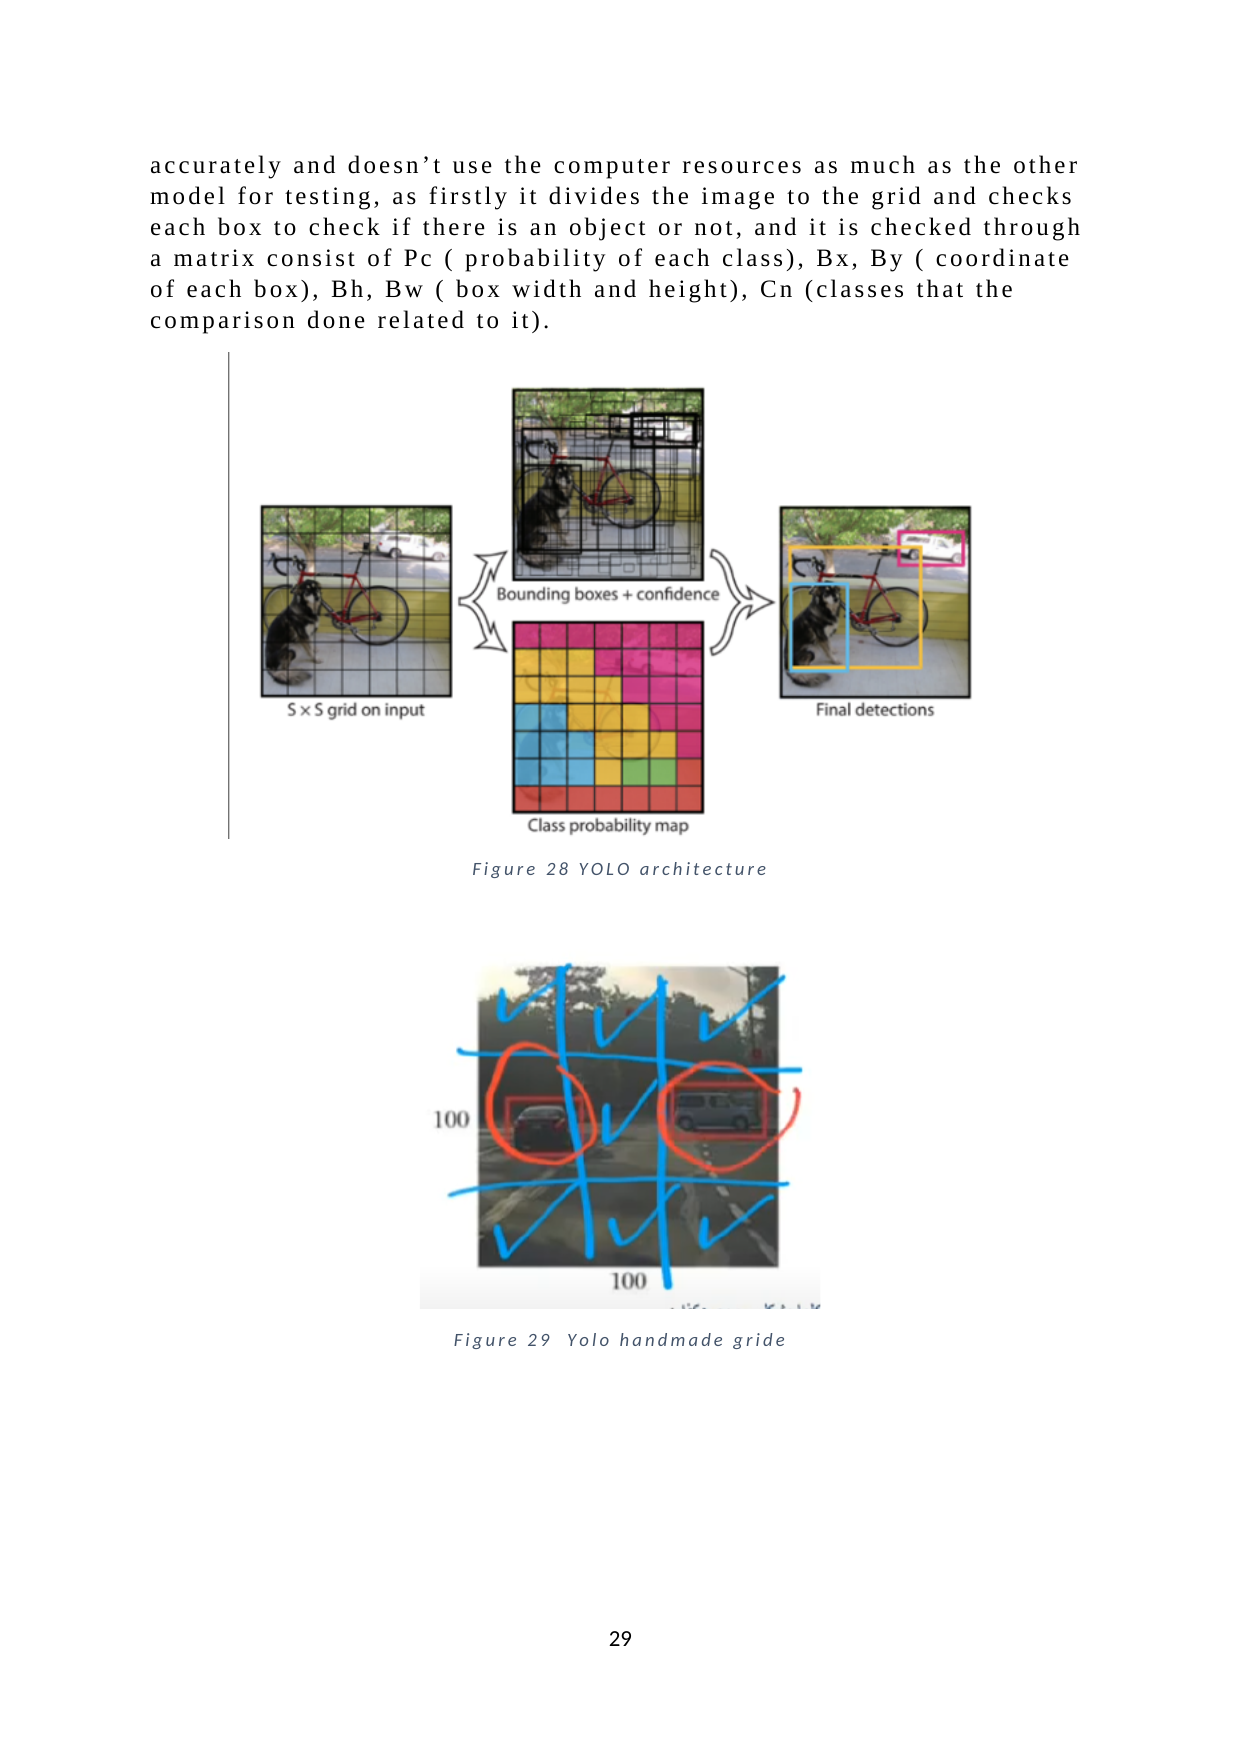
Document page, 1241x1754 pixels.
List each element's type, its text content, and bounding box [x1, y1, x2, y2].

picture [419, 948, 821, 1309]
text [150, 150, 1090, 334]
picture [228, 352, 1012, 839]
text Figure 29 Yolo handmade gride [150, 1328, 1090, 1351]
text Figure 28 YOLO architecture [150, 857, 1090, 880]
